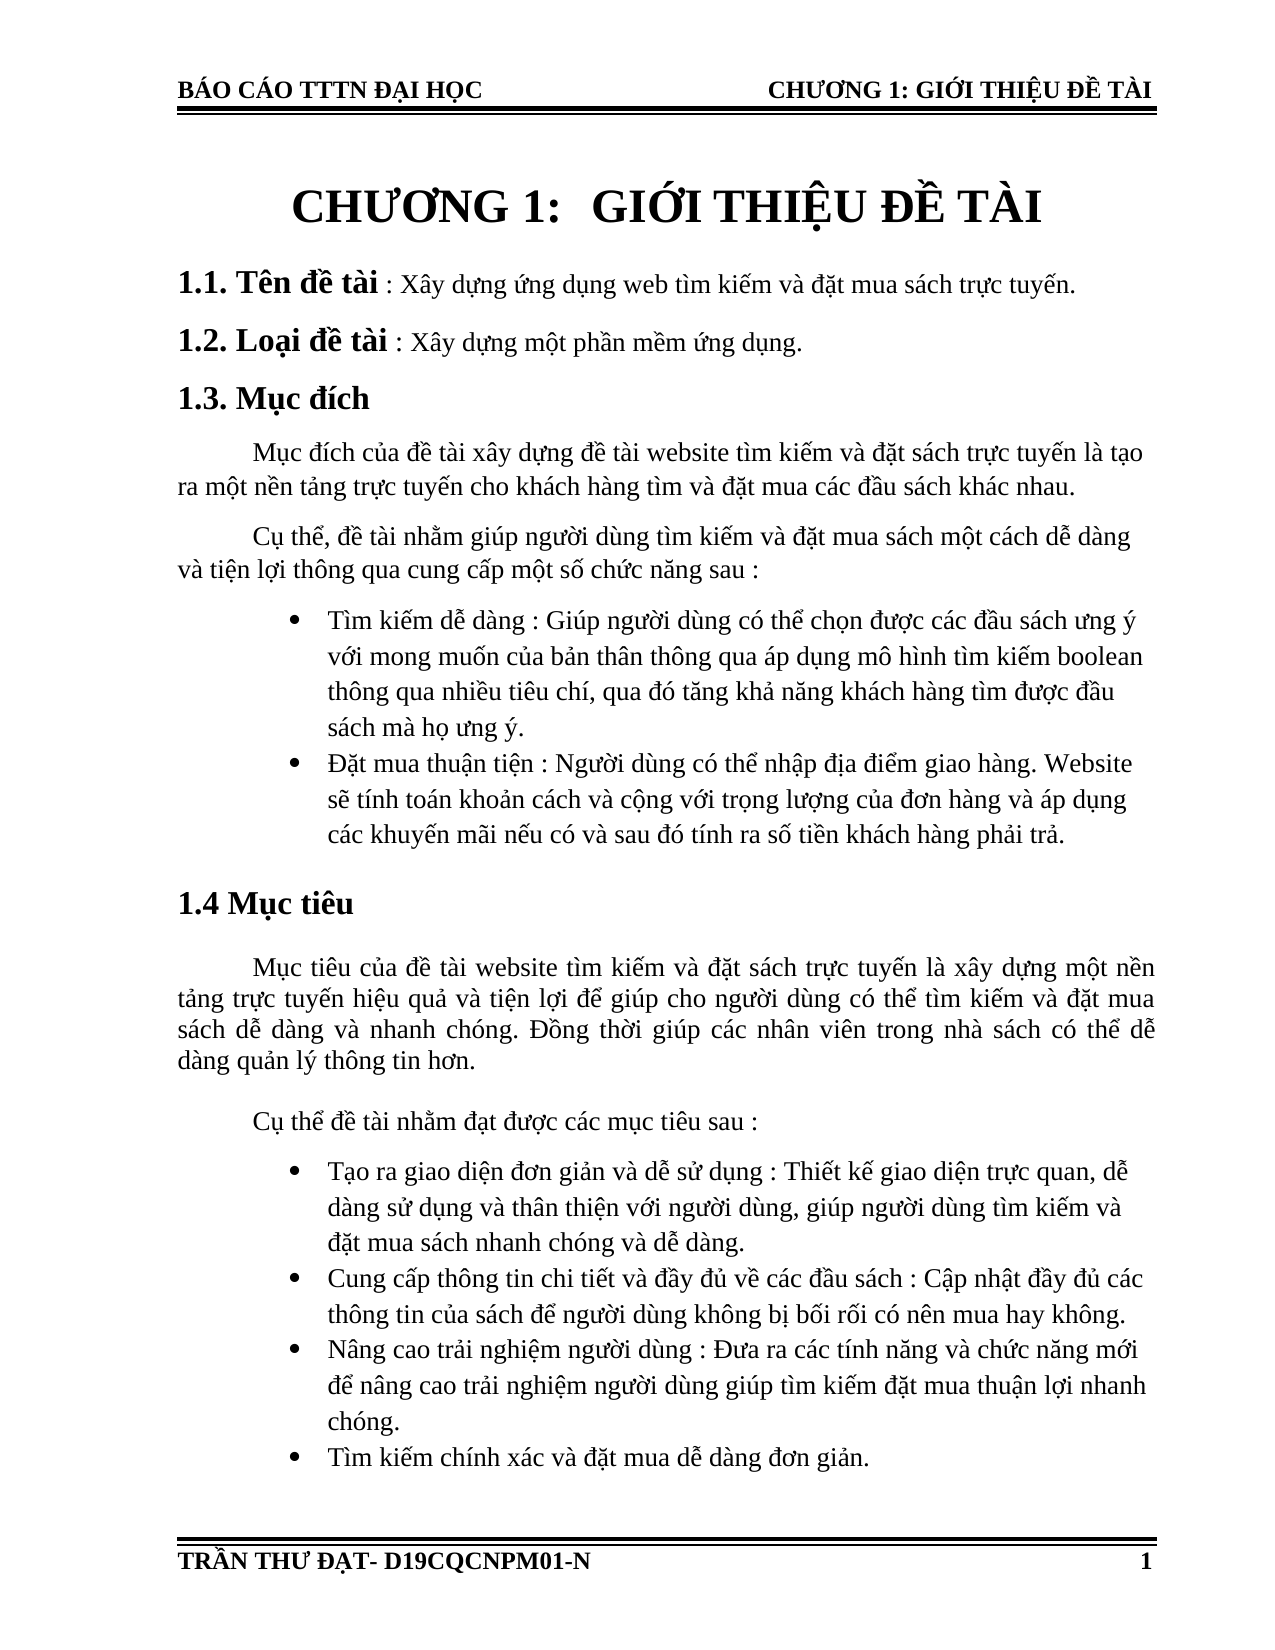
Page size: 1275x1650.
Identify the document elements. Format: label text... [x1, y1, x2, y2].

text Cụ thể, đề tài nhằm giúp người dùng tìm kiếm và đặt mua sách một cách dễ dàng và tiện lợi thông qua cung cấp một số chức năng sau : [177, 520, 1157, 585]
text 1.1. Tên đề tài : Xây dựng ứng dụng web tìm kiếm và đặt mua sách trực tuyến. [177, 262, 1157, 301]
list Tìm kiếm chính xác và đặt mua dễ dàng đơn giản. [290, 1441, 1157, 1472]
text Cụ thể đề tài nhằm đạt được các mục tiêu sau : [177, 1104, 1157, 1136]
text Mục tiêu của đề tài website tìm kiếm và đặt sách trực tuyến là xây dựng một nền tảng trực tuyến hiệu quả và tiện lợi để giúp cho người dùng có thể tìm kiếm và đặt mua sách dễ dàng và nhanh chóng. Đồng thời giúp các nhân viên trong nhà sách có thể dễ dàng quản lý thông tin hơn. [177, 951, 1157, 1075]
text 1.2. Loại đề tài : Xây dựng một phần mềm ứng dụng. [177, 320, 1157, 359]
list Đặt mua thuận tiện : Người dùng có thể nhập địa điểm giao hàng. Website sẽ tính toán khoản cách và cộng với trọng lượng của đơn hàng và áp dụng các khuyến mãi nếu có và sau đó tính ra số tiền khách hàng phải trả. [290, 747, 1157, 849]
subtitle 1.4 Mục tiêu [177, 883, 1157, 922]
text Mục đích của đề tài xây dựng đề tài website tìm kiếm và đặt sách trực tuyến là tạo ra một nền tảng trực tuyến cho khách hàng tìm và đặt mua các đầu sách khác nhau. [177, 436, 1157, 501]
text 1.3. Mục đích [177, 378, 1157, 417]
list Tìm kiếm dễ dàng : Giúp người dùng có thể chọn được các đầu sách ưng ý với mong muốn của bản thân thông qua áp dụng mô hình tìm kiếm boolean thông qua nhiều tiêu chí, qua đó tăng khả năng khách hàng tìm được đầu sách mà họ ưng ý. [290, 604, 1157, 742]
list Cung cấp thông tin chi tiết và đầy đủ về các đầu sách : Cập nhật đầy đủ các thông tin của sách để người dùng không bị bối rối có nên mua hay không. [290, 1262, 1157, 1329]
list Tạo ra giao diện đơn giản và dễ sử dụng : Thiết kế giao diện trực quan, dễ dàng sử dụng và thân thiện với người dùng, giúp người dùng tìm kiếm và đặt mua sách nhanh chóng và dễ dàng. [290, 1155, 1157, 1257]
list Nâng cao trải nghiệm người dùng : Đưa ra các tính năng và chức năng mới để nâng cao trải nghiệm người dùng giúp tìm kiếm đặt mua thuận lợi nhanh chóng. [290, 1334, 1157, 1436]
subtitle GIỚI THIỆU ĐỀ TÀI [177, 178, 1157, 233]
